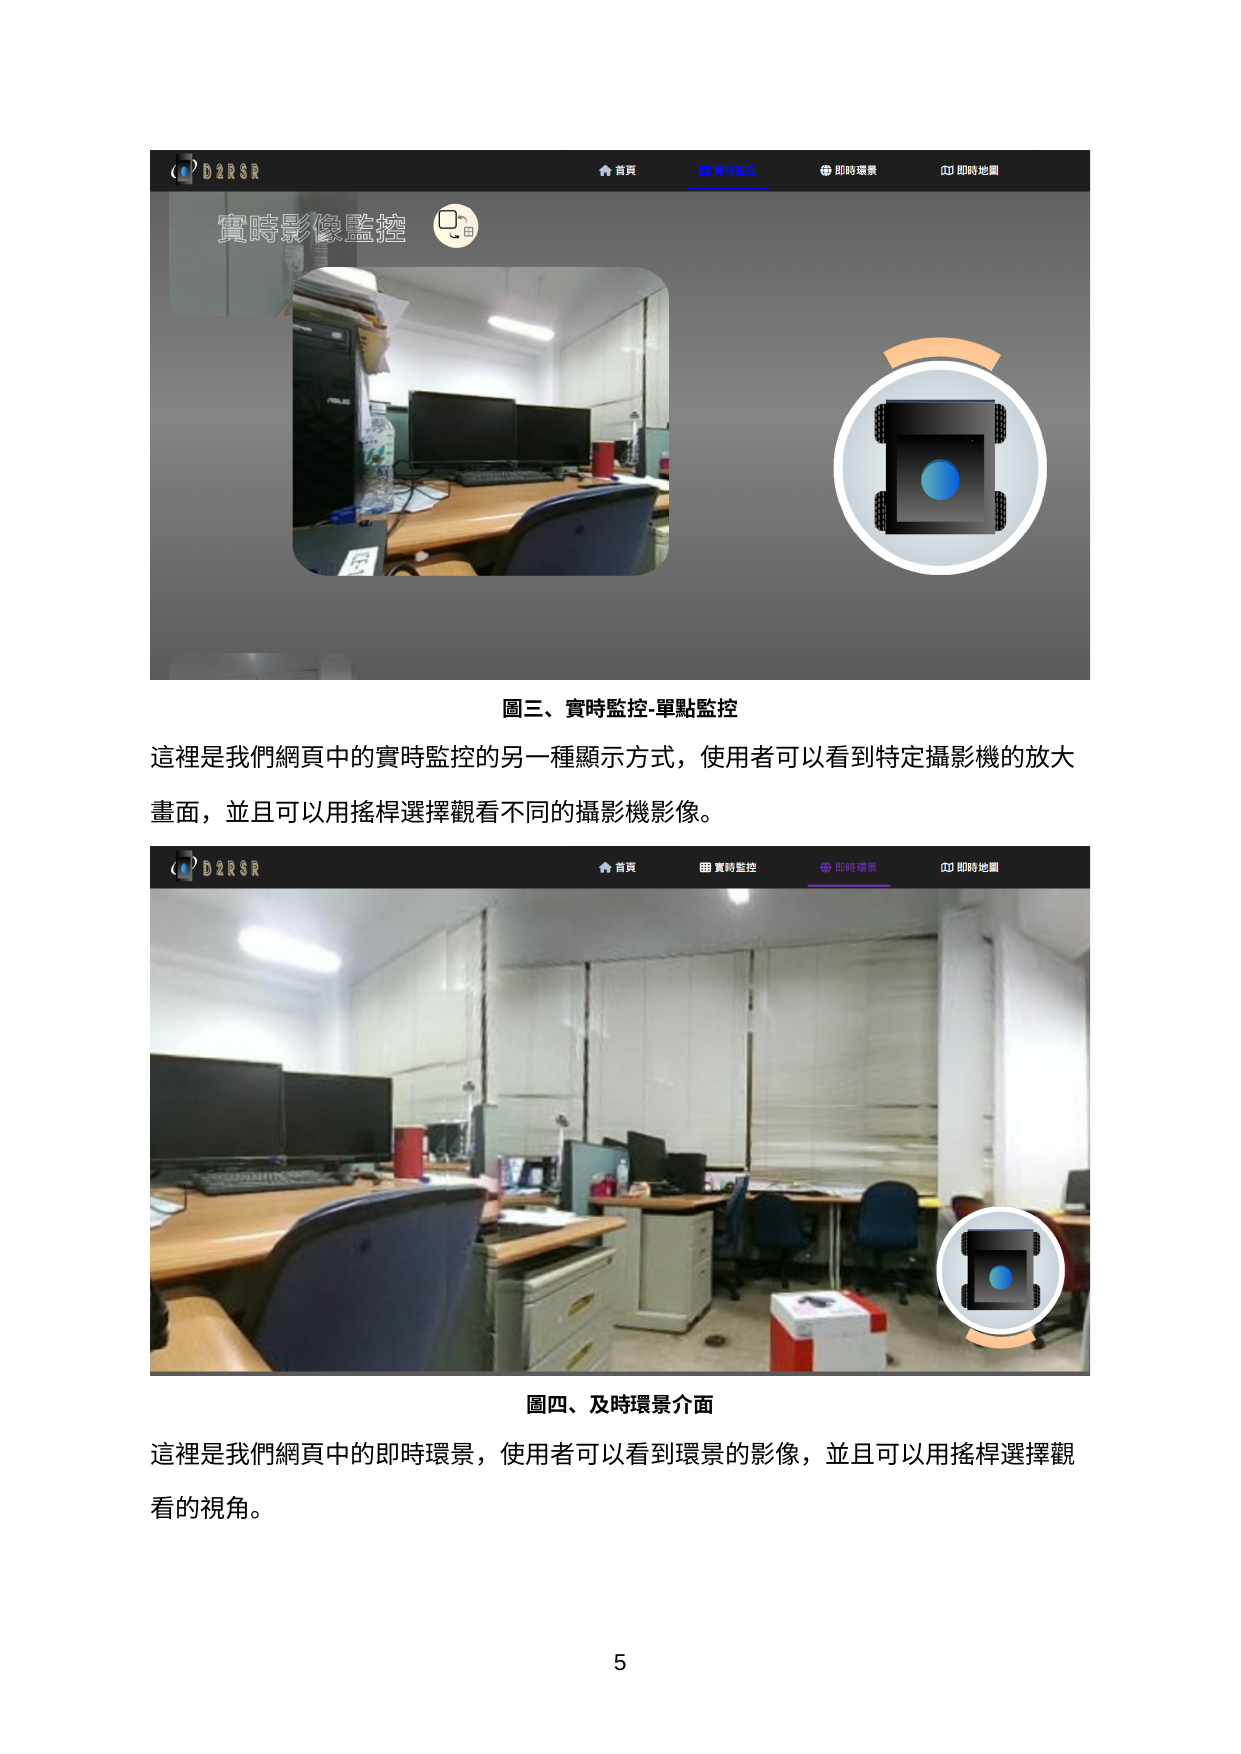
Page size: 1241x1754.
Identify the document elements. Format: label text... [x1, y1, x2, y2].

text 圖三、實時監控-單點監控 [150, 692, 1090, 723]
text 這裡是我們網頁中的即時環景，使用者可以看到環景的影像，並且可以用搖桿選擇觀看的視角。 [150, 1434, 1090, 1525]
text 這裡是我們網頁中的實時監控的另一種顯示方式，使用者可以看到特定攝影機的放大畫面，並且可以用搖桿選擇觀看不同的攝影機影像。 [150, 738, 1090, 828]
picture [150, 150, 1091, 680]
picture [150, 846, 1091, 1376]
text 圖四、及時環景介面 [150, 1389, 1090, 1419]
